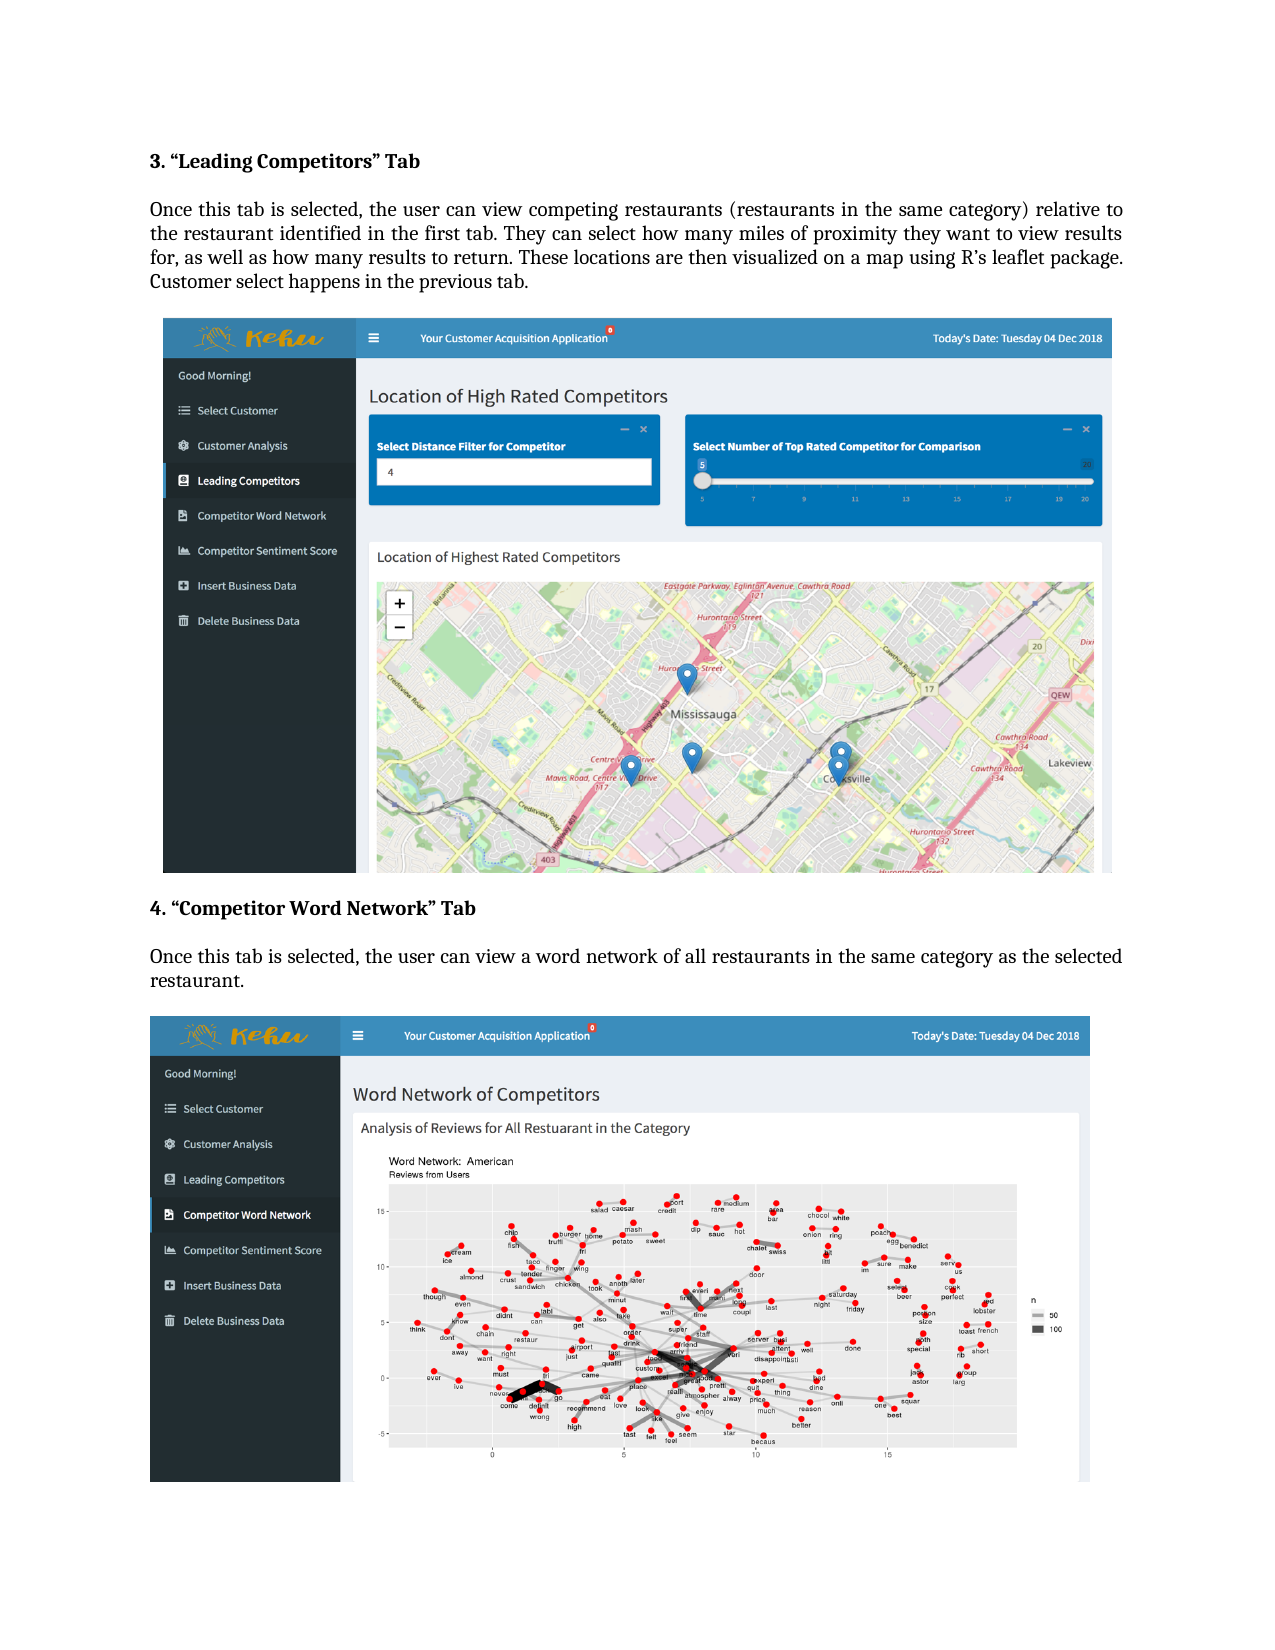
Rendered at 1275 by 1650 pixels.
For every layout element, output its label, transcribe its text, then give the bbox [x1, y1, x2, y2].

text Once this tab is selected, the user can view competing restaurants (restaurants in the same category) relative to the restaurant identified in the first tab. They can select how many miles of proximity they want to view results for, as well as how many results to return. These locations are then visualized on a map using R’s leaflet package. Customer select happens in the previous tab. [150, 198, 1125, 294]
picture [150, 1016, 1090, 1482]
text Once this tab is selected, the user can view a word network of all restaurants in the same category as the selected restaurant. [150, 944, 1125, 992]
text 3. “Leading Competitors” Tab [150, 150, 1125, 174]
picture [163, 317, 1112, 873]
text 4. “Competitor Word Network” Tab [150, 897, 1125, 921]
